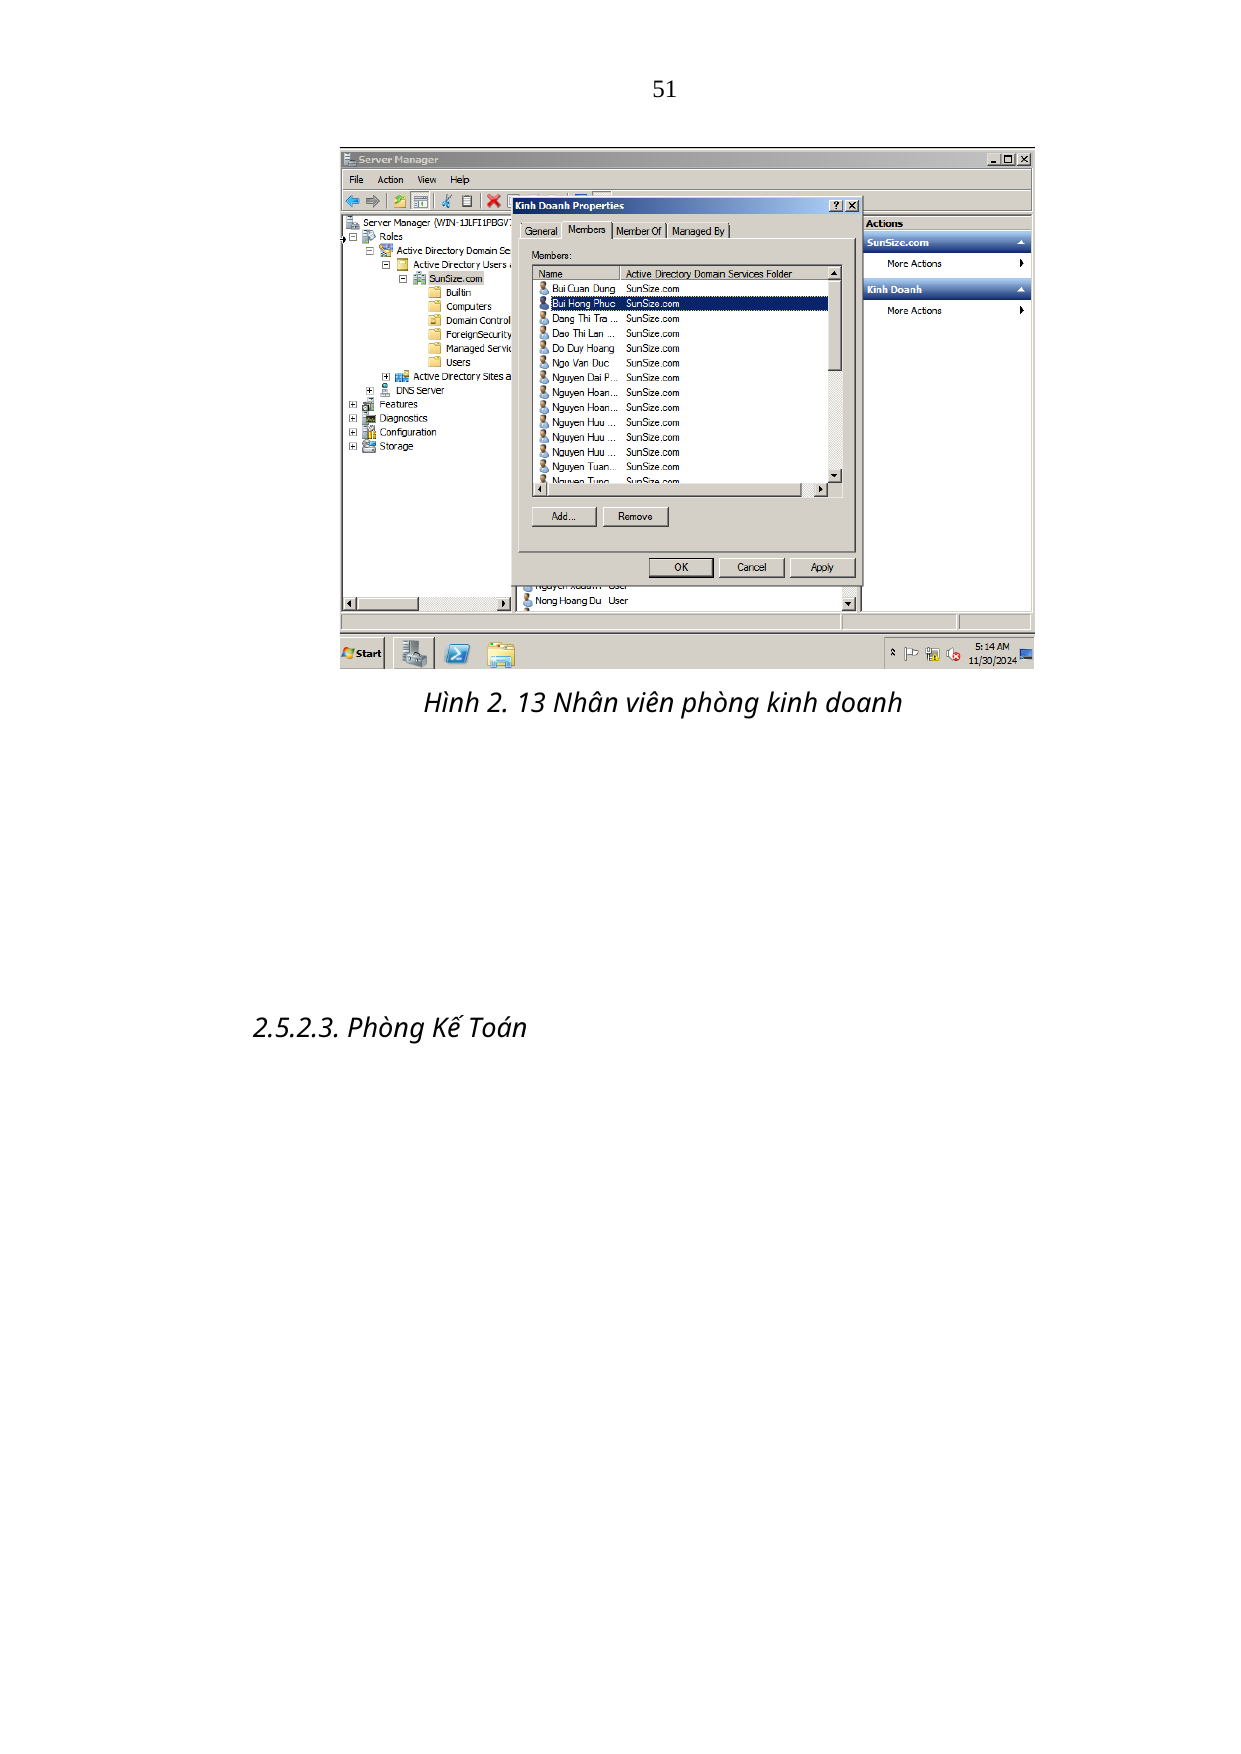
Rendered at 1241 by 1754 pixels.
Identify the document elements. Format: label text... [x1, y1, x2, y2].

picture [339, 147, 1035, 669]
text 2.5.2.3. Phòng Kế Toán [253, 1008, 1122, 1045]
text Hình 2. 13 Nhân viên phòng kinh doanh [207, 683, 1122, 720]
